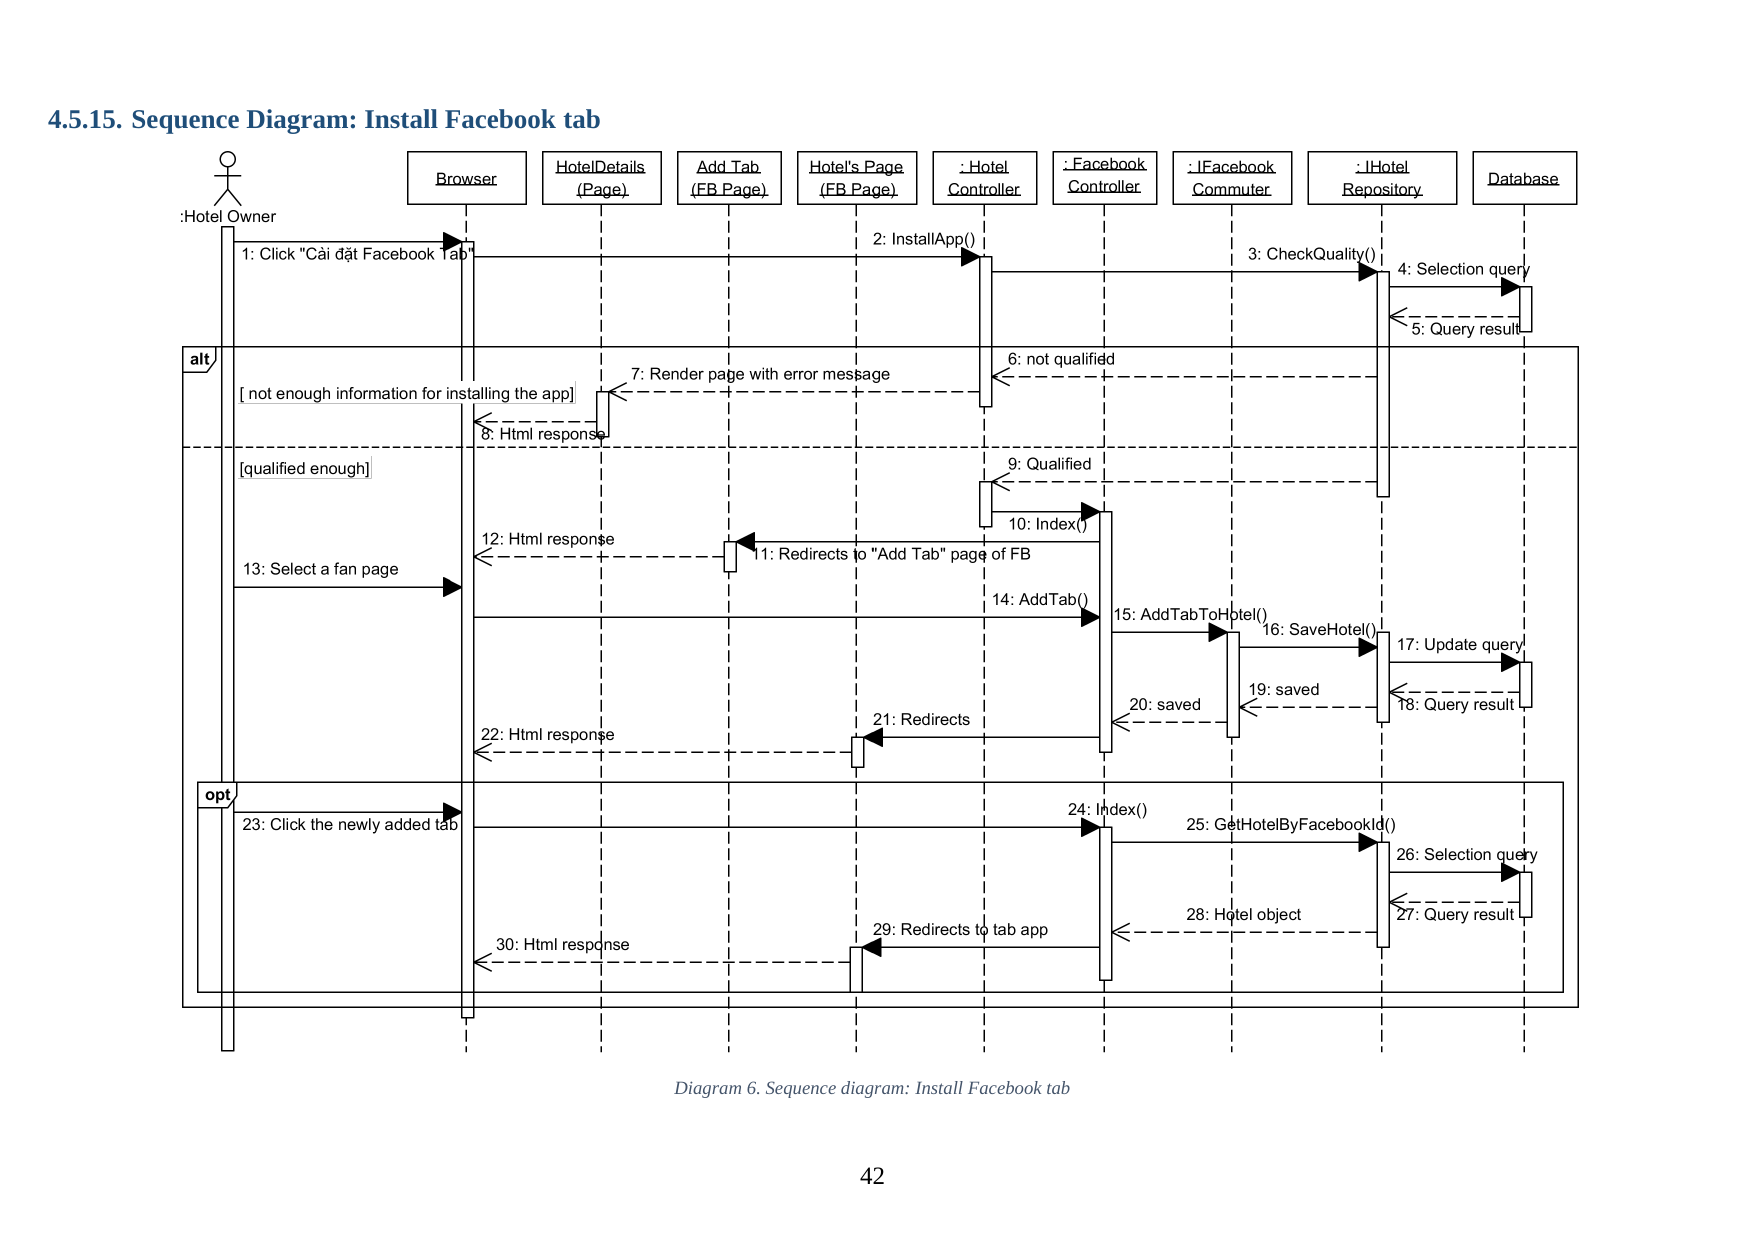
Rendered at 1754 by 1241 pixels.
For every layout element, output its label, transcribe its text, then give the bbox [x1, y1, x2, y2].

subtitle Sequence Diagram: Install Facebook tab [122, 103, 1651, 134]
picture [161, 145, 1584, 1058]
